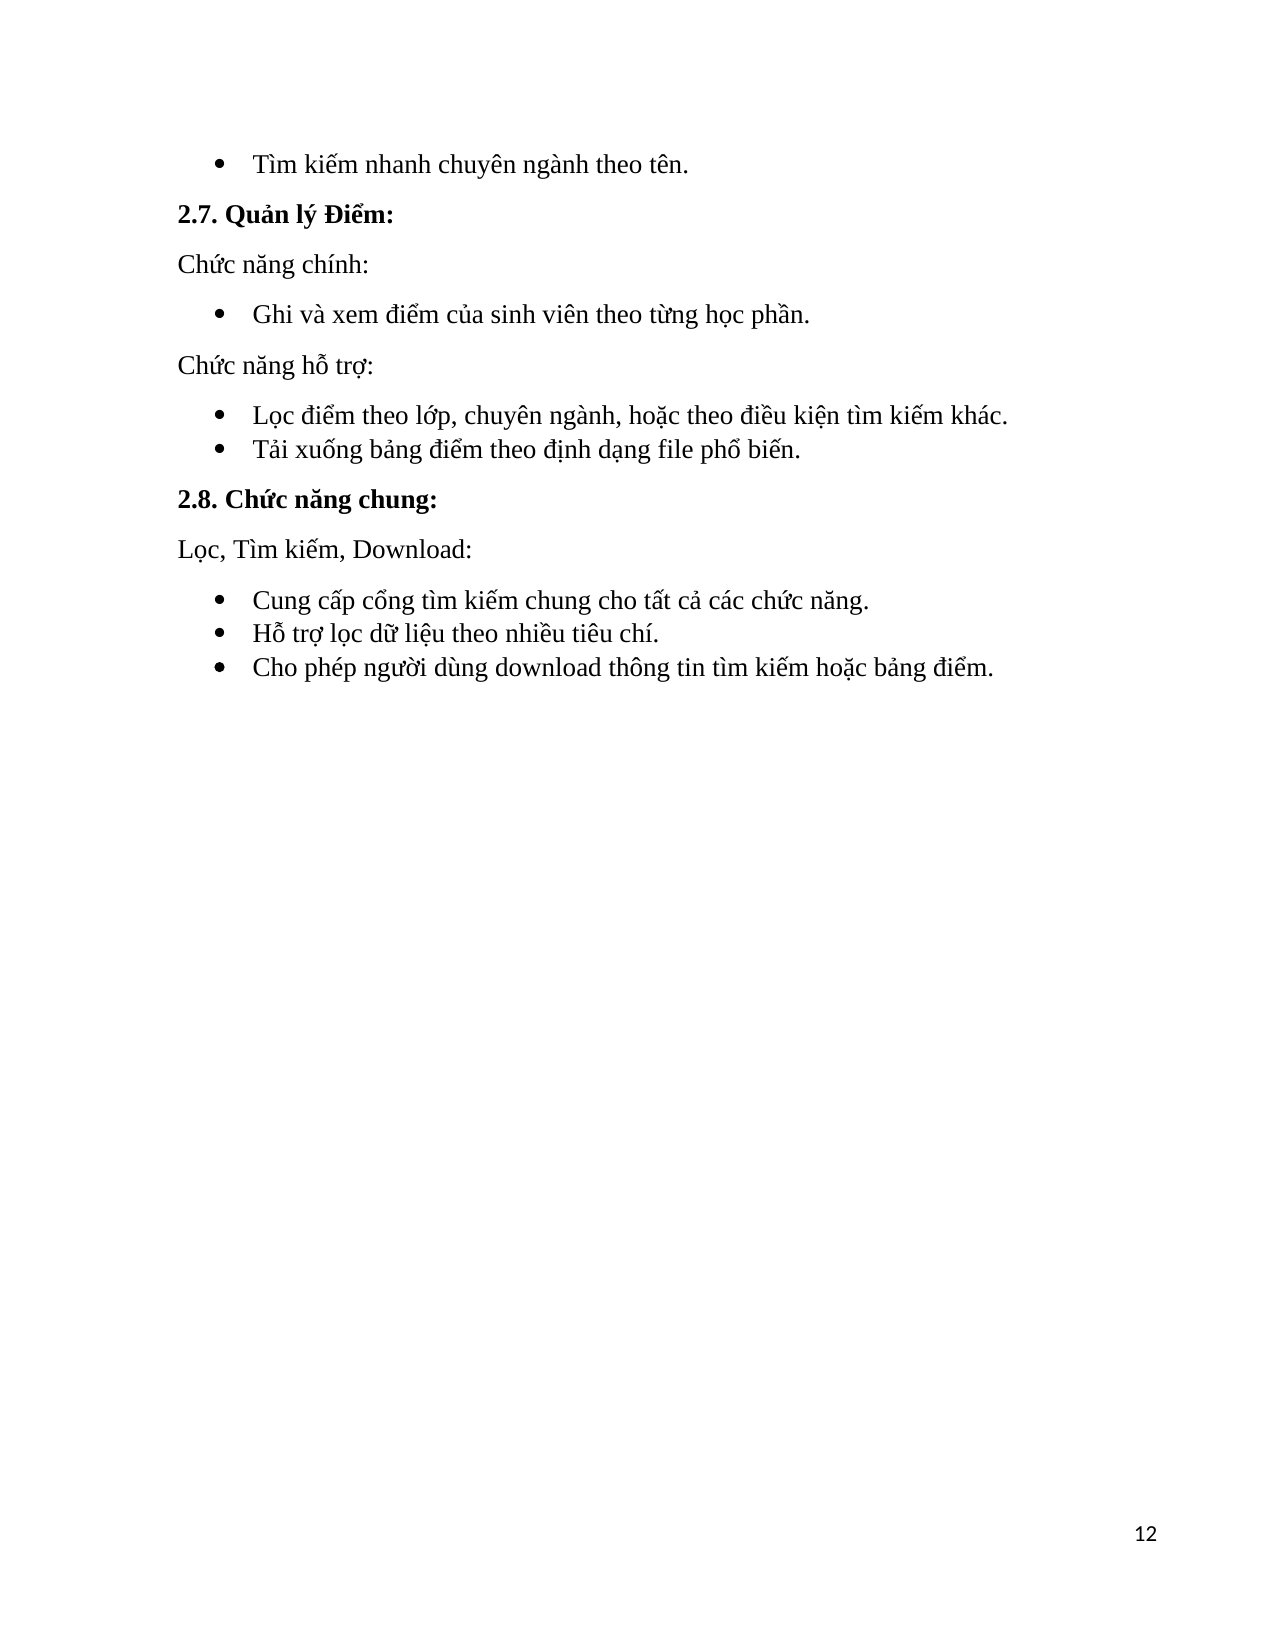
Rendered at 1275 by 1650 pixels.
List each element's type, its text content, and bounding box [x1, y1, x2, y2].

list Tìm kiếm nhanh chuyên ngành theo tên. [215, 148, 1157, 179]
list Lọc điểm theo lớp, chuyên ngành, hoặc theo điều kiện tìm kiếm khác. [215, 399, 1157, 430]
text 2.8. Chức năng chung: [177, 483, 1157, 514]
list Tải xuống bảng điểm theo định dạng file phổ biến. [215, 433, 1157, 464]
list Cho phép người dùng download thông tin tìm kiếm hoặc bảng điểm. [215, 651, 1157, 682]
list Cung cấp cổng tìm kiếm chung cho tất cả các chức năng. [215, 584, 1157, 615]
list Ghi và xem điểm của sinh viên theo từng học phần. [215, 298, 1157, 330]
text Lọc, Tìm kiếm, Download: [177, 533, 1157, 565]
list Hỗ trợ lọc dữ liệu theo nhiều tiêu chí. [215, 617, 1157, 649]
text 2.7. Quản lý Điểm: [177, 198, 1157, 229]
text Chức năng chính: [177, 248, 1157, 279]
text Chức năng hỗ trợ: [177, 349, 1157, 380]
